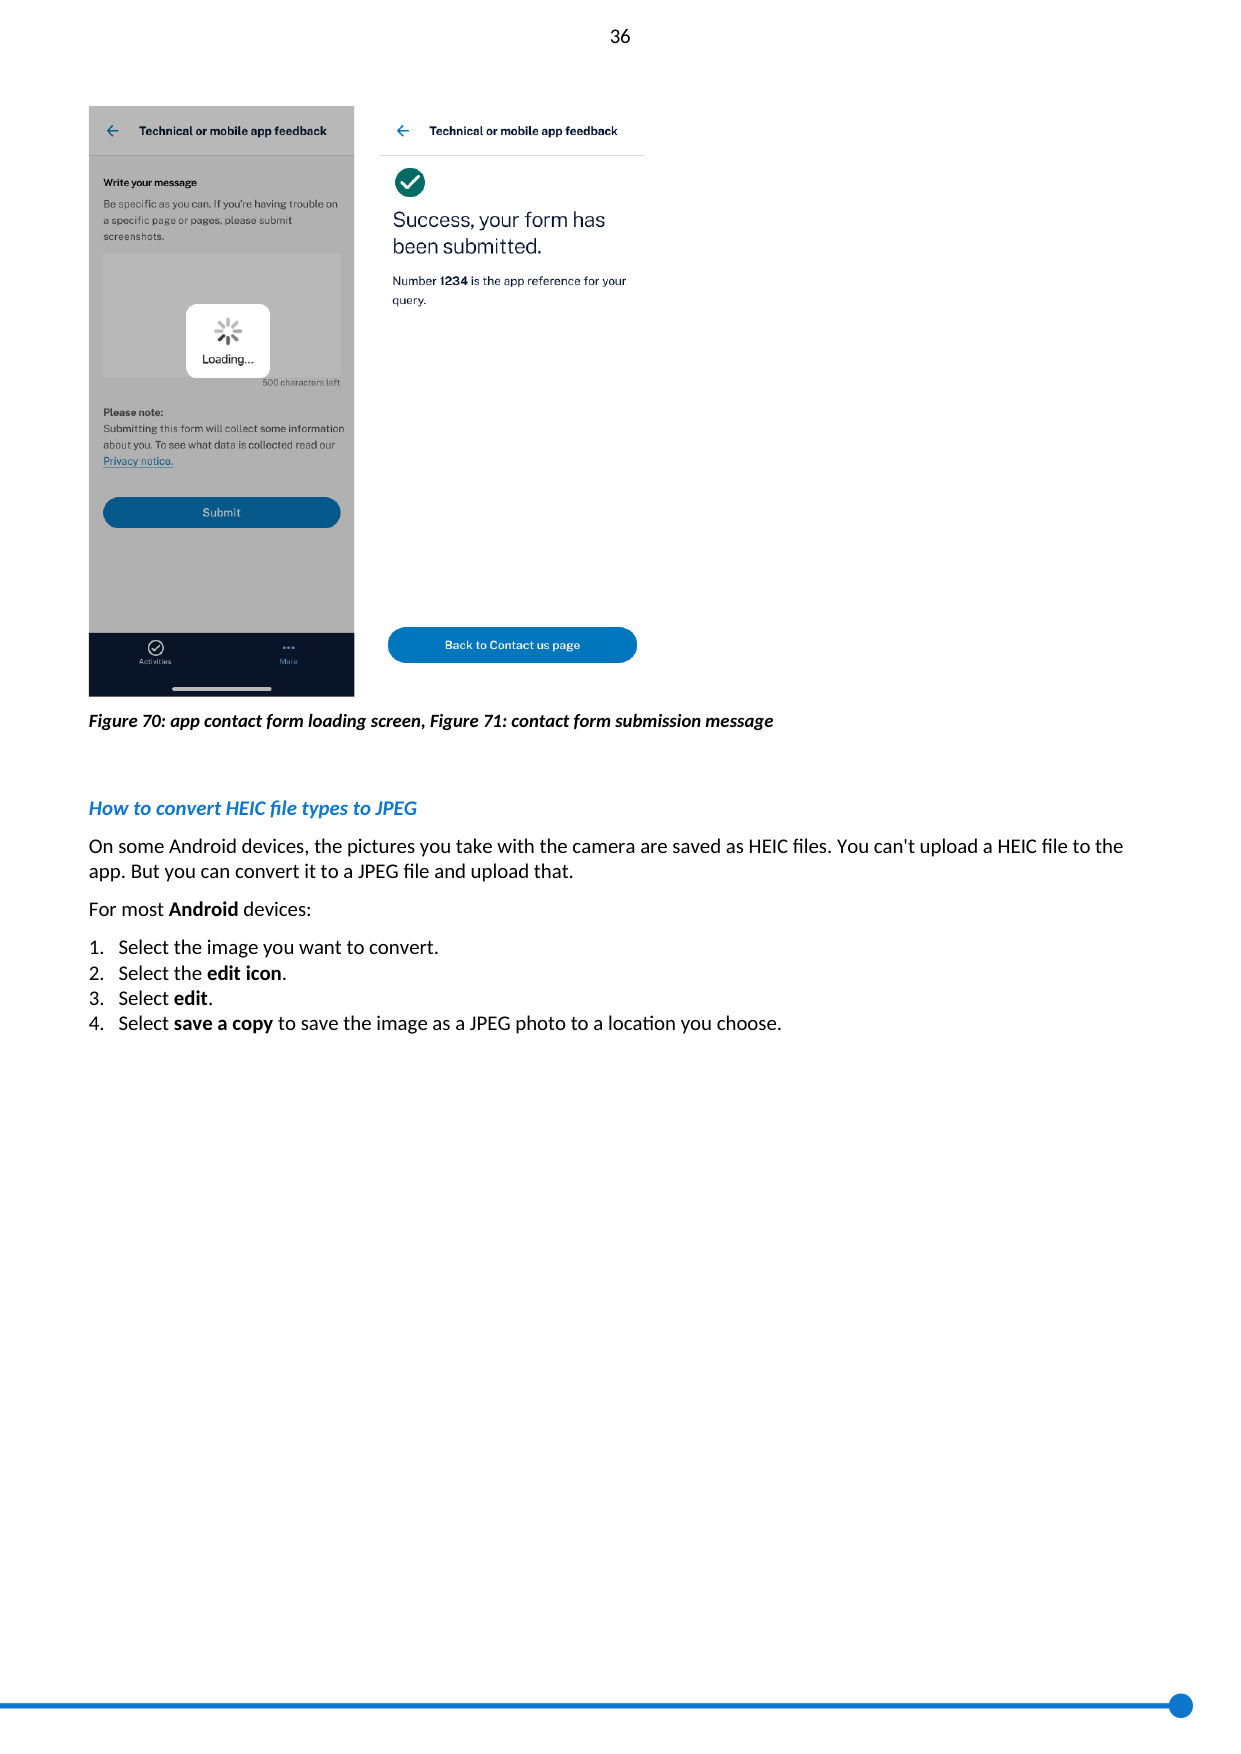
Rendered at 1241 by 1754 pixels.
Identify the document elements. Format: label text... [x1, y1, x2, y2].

text For most Android devices: [89, 896, 1152, 922]
list Select the image you want to convert. [89, 934, 1152, 960]
picture [377, 106, 645, 697]
subtitle How to convert HEIC file types to JPEG [89, 795, 1152, 821]
picture [88, 106, 355, 697]
text On some Android devices, the pictures you take with the camera are saved as HEIC files. You can't upload a HEIC file to the app. But you can convert it to a JPEG file and upload that. [89, 833, 1152, 884]
text Figure 70: app contact form loading screen, Figure 71: contact form submission message [89, 709, 1152, 732]
list Select save a copy to save the image as a JPEG photo to a location you choose. [89, 1011, 1152, 1036]
list Select edit. [89, 985, 1152, 1011]
list Select the edit icon. [89, 960, 1152, 985]
picture [0, 1682, 1241, 1753]
